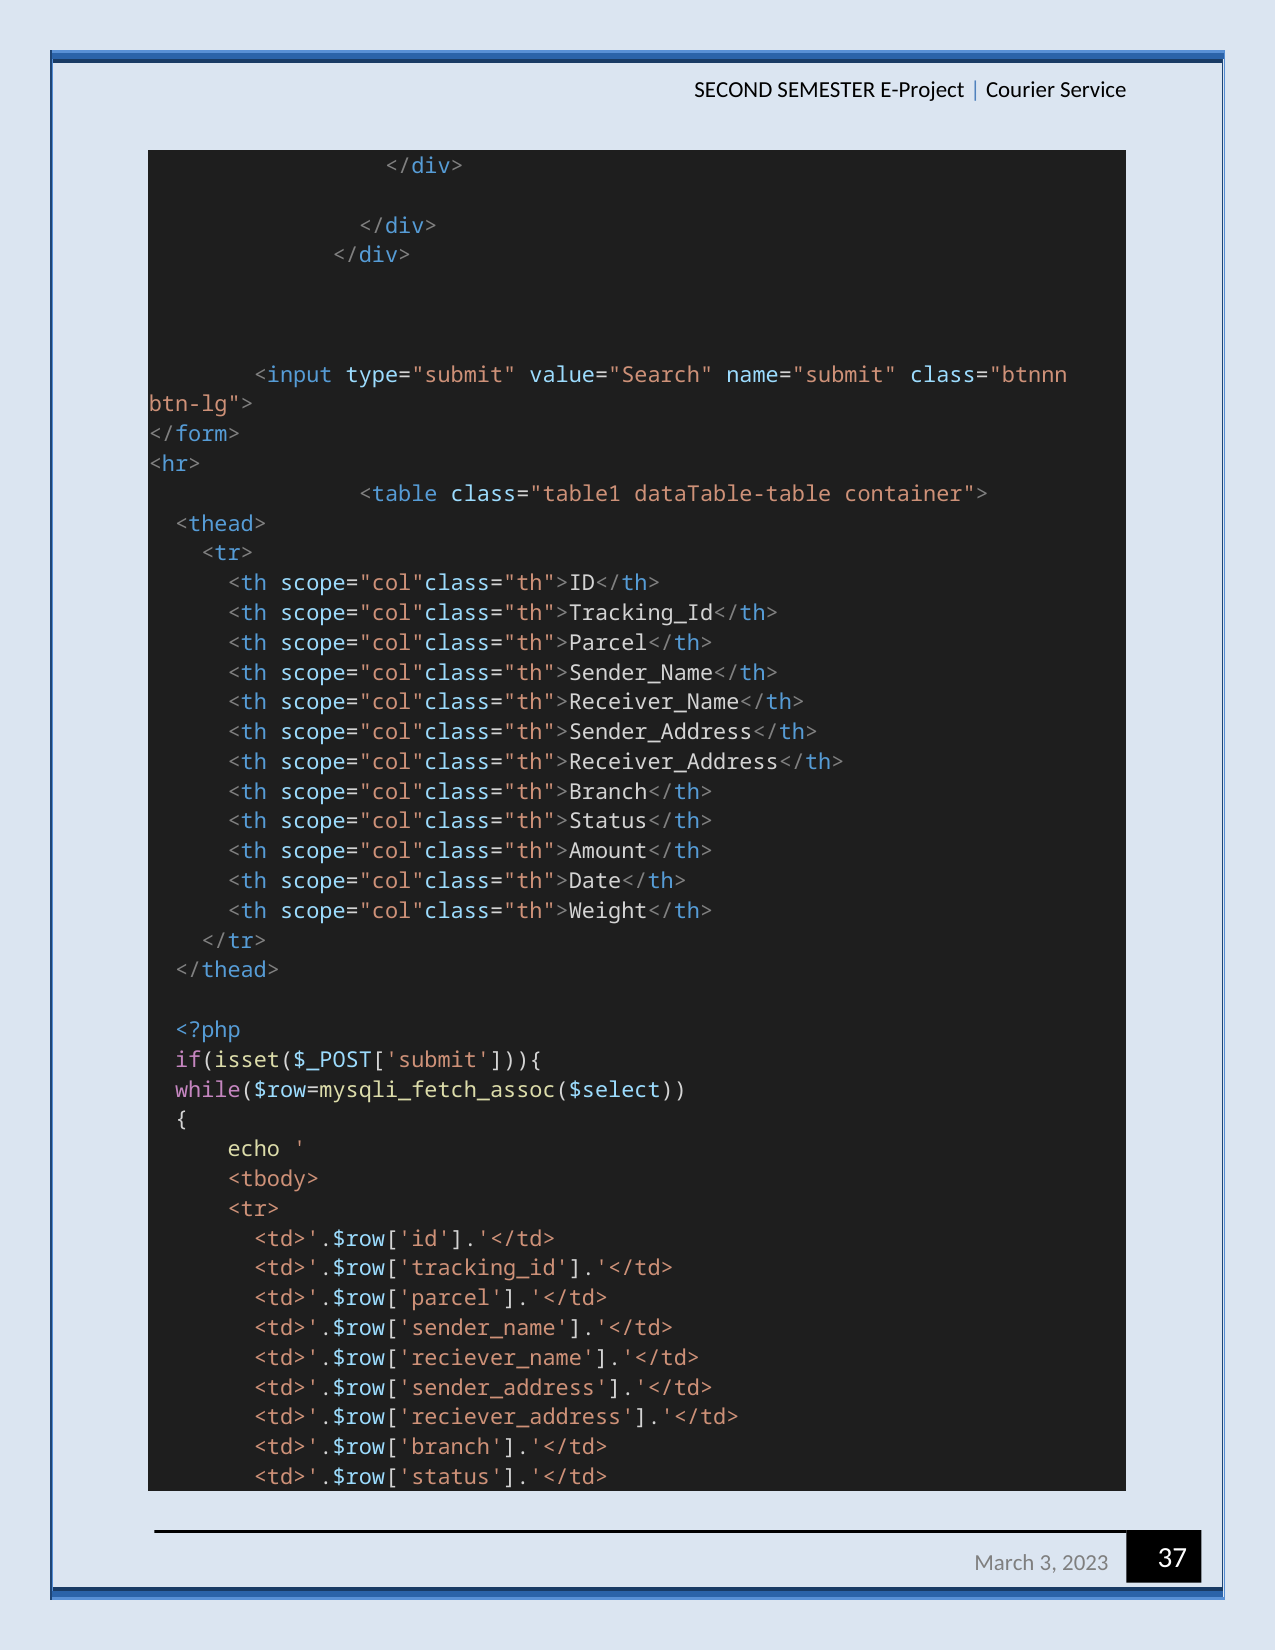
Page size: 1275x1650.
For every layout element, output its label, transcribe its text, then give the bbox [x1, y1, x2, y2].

text <th scope="col"class="th">Parcel</th> [148, 627, 1126, 656]
text <tr> [148, 537, 1126, 567]
text <td>'.$row['parcel'].'</td> [148, 1282, 1126, 1312]
text <td>'.$row['branch'].'</td> [148, 1431, 1126, 1461]
text <?php [148, 1014, 1126, 1044]
text <th scope="col"class="th">Date</th> [148, 865, 1126, 895]
text </form> [148, 418, 1126, 448]
text <tr> [148, 1193, 1126, 1222]
text <th scope="col"class="th">Status</th> [148, 805, 1126, 835]
text <th scope="col"class="th">Amount</th> [148, 835, 1126, 865]
text <td>'.$row['id'].'</td> [148, 1222, 1126, 1252]
text if(isset($_POST['submit'])){ [148, 1044, 1126, 1073]
text </div> [148, 150, 1126, 180]
text <th scope="col"class="th">Weight</th> [148, 895, 1126, 924]
text <td>'.$row['status'].'</td> [148, 1461, 1126, 1491]
text <td>'.$row['sender_name'].'</td> [148, 1312, 1126, 1342]
text <td>'.$row['sender_address'].'</td> [148, 1371, 1126, 1401]
text </thead> [148, 954, 1126, 984]
text </div> [148, 239, 1126, 269]
text echo ' [148, 1133, 1126, 1163]
text <tbody> [148, 1163, 1126, 1193]
text </tr> [148, 924, 1126, 954]
text <th scope="col"class="th">Sender_Address</th> [148, 716, 1126, 746]
text <td>'.$row['tracking_id'].'</td> [148, 1252, 1126, 1282]
text <th scope="col"class="th">Sender_Name</th> [148, 656, 1126, 686]
text <th scope="col"class="th">Receiver_Address</th> [148, 746, 1126, 776]
text { [148, 1103, 1126, 1133]
text <td>'.$row['reciever_address'].'</td> [148, 1401, 1126, 1431]
text <th scope="col"class="th">Branch</th> [148, 776, 1126, 805]
text </div> [148, 209, 1126, 239]
text <th scope="col"class="th">Tracking_Id</th> [148, 597, 1126, 627]
text <th scope="col"class="th">ID</th> [148, 567, 1126, 597]
text <table class="table1 dataTable-table container"> [148, 478, 1126, 507]
text <thead> [148, 507, 1126, 537]
text <td>'.$row['reciever_name'].'</td> [148, 1342, 1126, 1371]
text <hr> [148, 448, 1126, 478]
text <th scope="col"class="th">Receiver_Name</th> [148, 686, 1126, 716]
text <input type="submit" value="Search" name="submit" class="btnnn btn-lg"> [148, 358, 1126, 418]
text while($row=mysqli_fetch_assoc($select)) [148, 1073, 1126, 1103]
